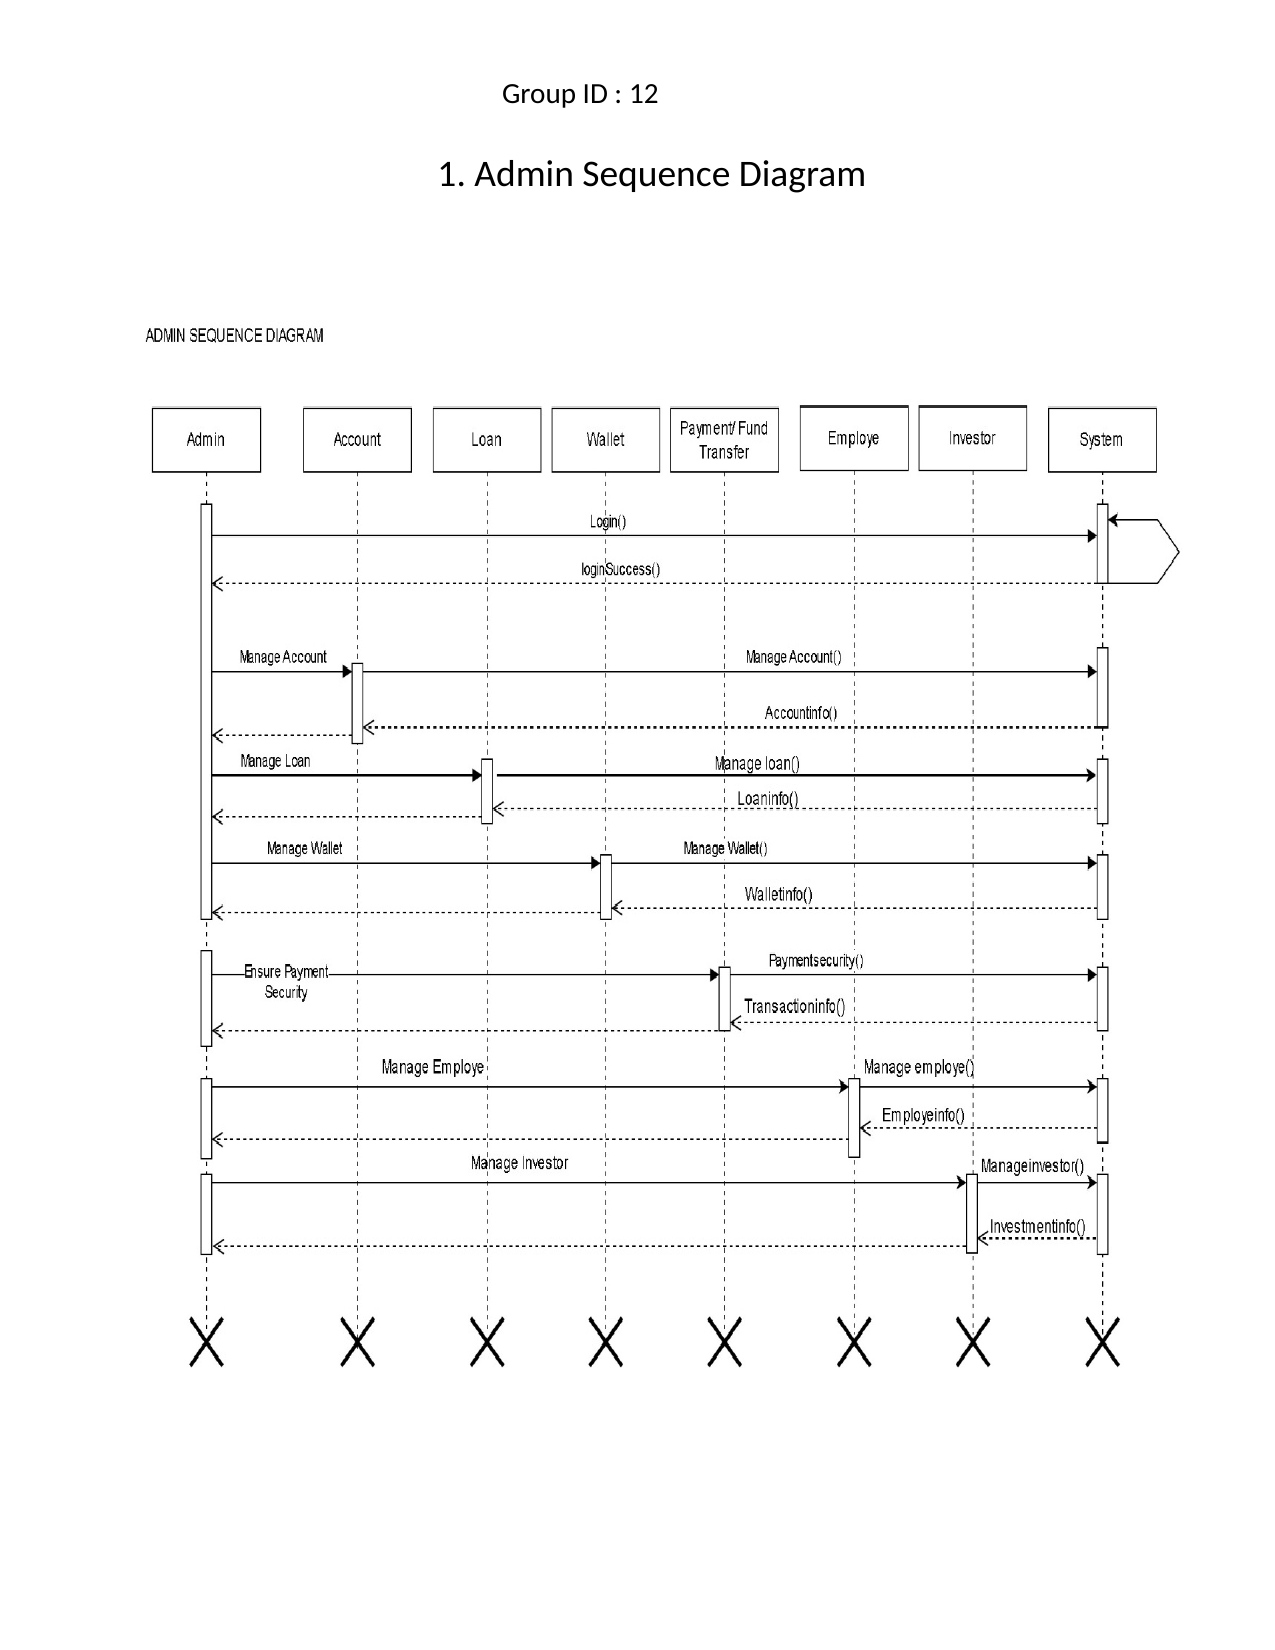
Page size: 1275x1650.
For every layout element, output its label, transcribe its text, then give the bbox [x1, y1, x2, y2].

text 1. Admin Sequence Diagram [150, 150, 1125, 196]
picture [131, 312, 1184, 1365]
